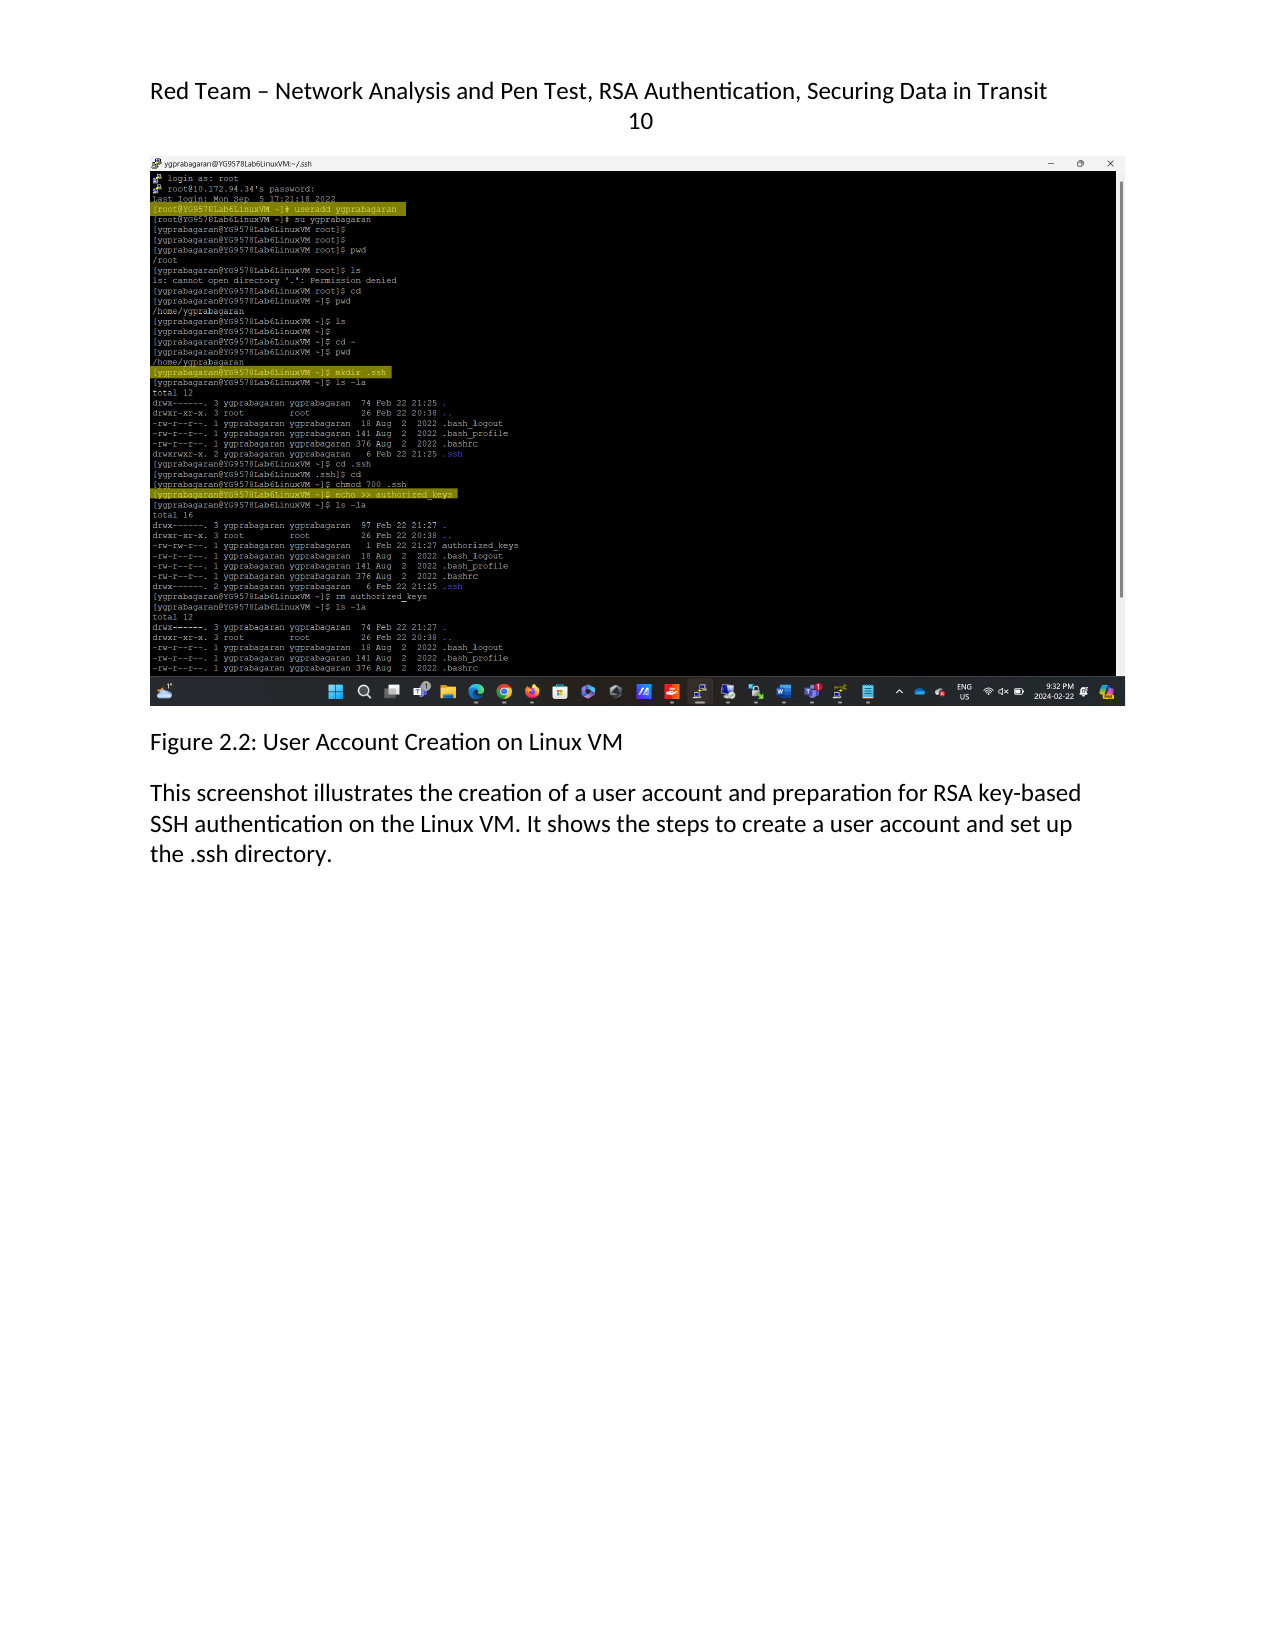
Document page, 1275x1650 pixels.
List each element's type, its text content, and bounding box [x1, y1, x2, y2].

text Figure 2.2: User Account Creation on Linux VM [150, 726, 1125, 756]
text This screenshot illustrates the creation of a user account and preparation for RSA key-based SSH authentication on the Linux VM. It shows the steps to create a user account and set up the .ssh directory. [150, 777, 1125, 869]
picture [150, 156, 1125, 706]
